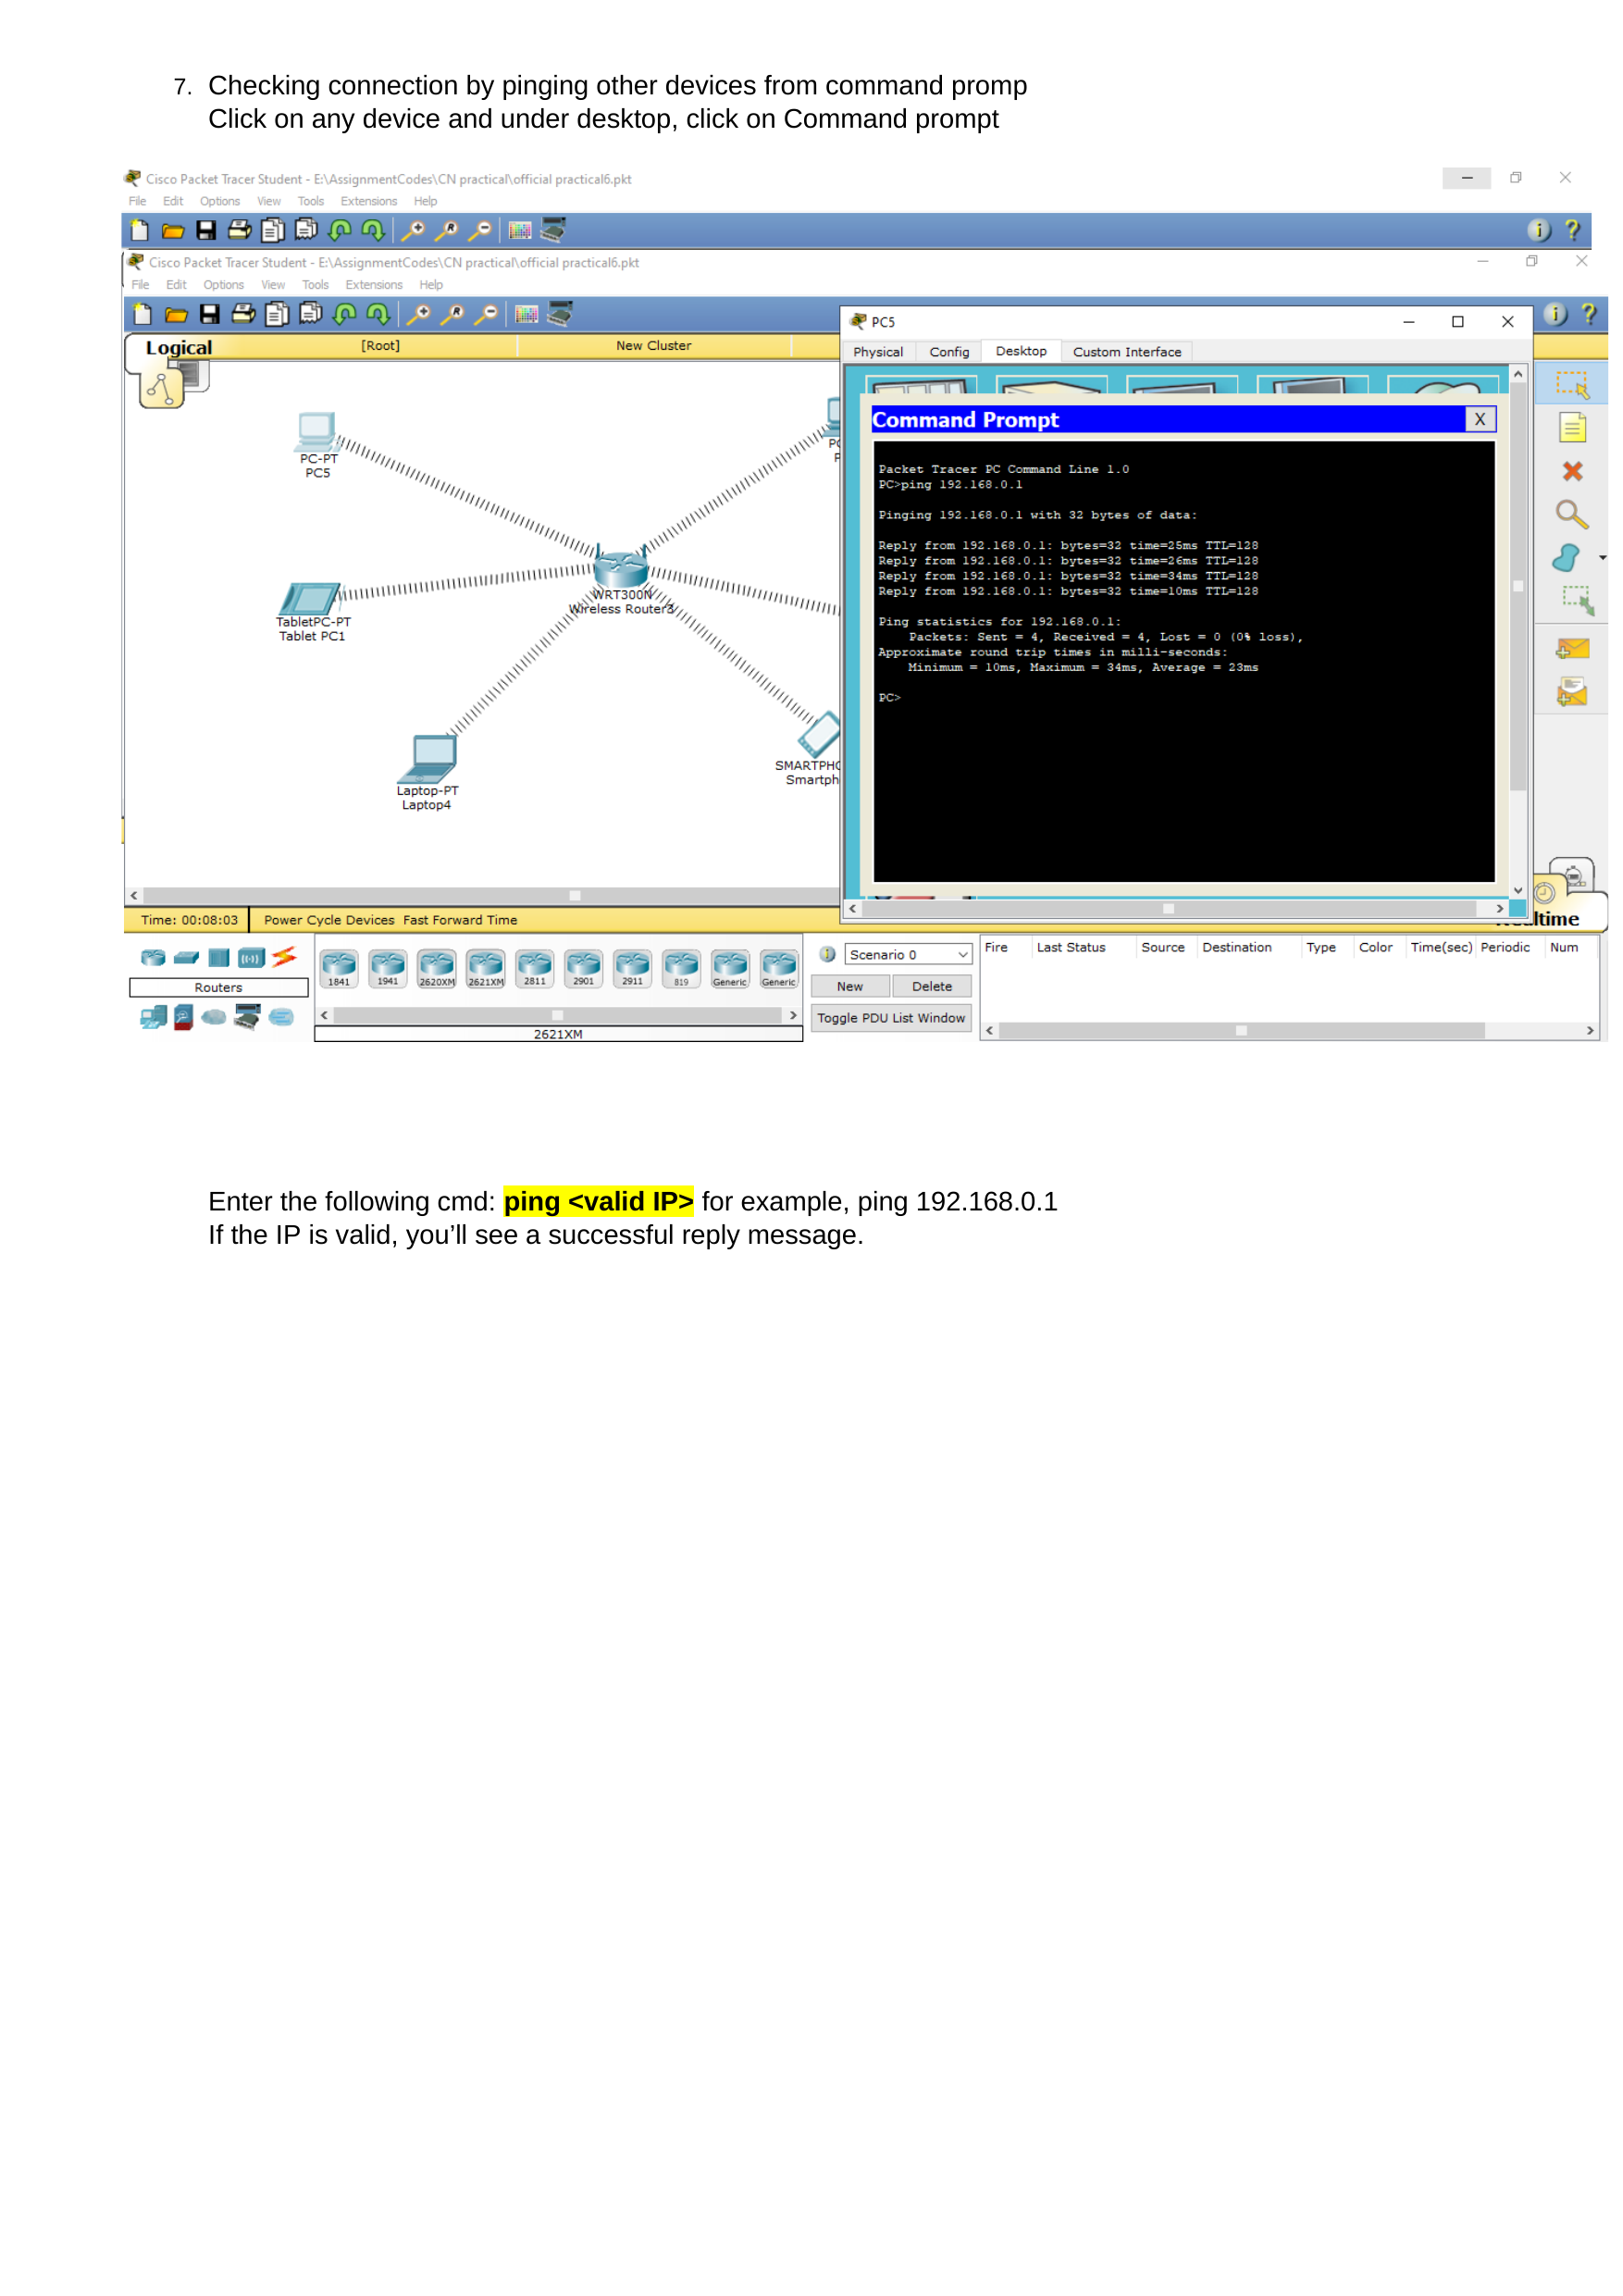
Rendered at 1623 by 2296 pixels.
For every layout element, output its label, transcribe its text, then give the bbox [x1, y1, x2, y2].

picture [121, 168, 1609, 1042]
list Checking connection by pinging other devices from command promp Click on any device and under desktop, click on Command prompt Enter the following cmd: ping <valid IP> for example, ping 192.168.0.1 If the IP is valid, you’ll see a successful reply message. [173, 69, 1554, 168]
list Checking connection by pinging other devices from command promp Click on any device and under desktop, click on Command prompt Enter the following cmd: ping <valid IP> for example, ping 192.168.0.1 If the IP is valid, you’ll see a successful reply message. [173, 1042, 1554, 1393]
